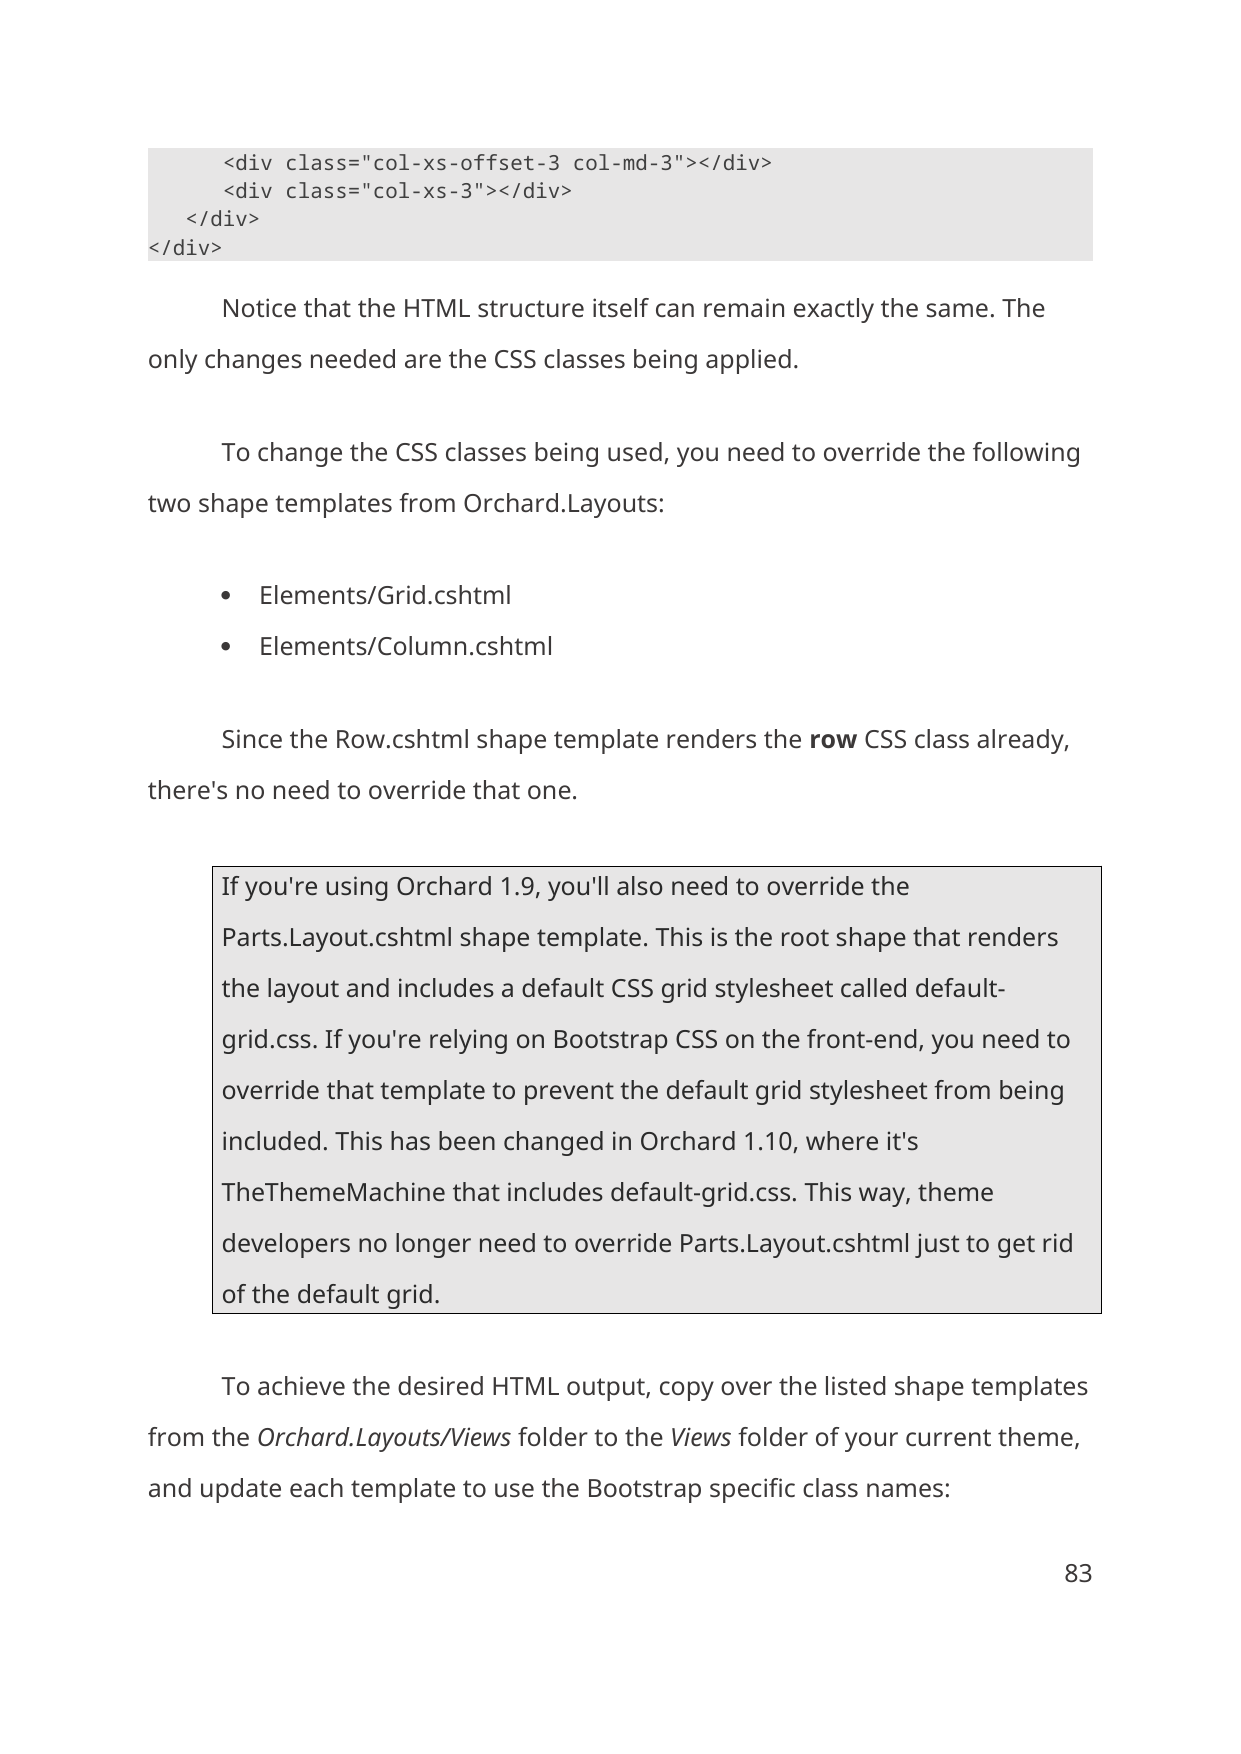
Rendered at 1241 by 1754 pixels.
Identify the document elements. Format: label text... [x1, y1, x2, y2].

text Notice that the HTML structure itself can remain exactly the same. The only changes needed are the CSS classes being applied. [148, 291, 1093, 376]
text </div> [148, 233, 1093, 261]
text <div class="col-xs-3"></div> [148, 176, 1093, 204]
text To change the CSS classes being used, you need to override the following two shape templates from Orchard.Layouts: [148, 434, 1093, 519]
text </div> [148, 204, 1093, 233]
list Elements/Grid.cshtml [221, 578, 1093, 612]
list Elements/Column.cshtml [221, 629, 1093, 663]
text Since the Row.cshtml shape template renders the row CSS class already, there's no need to override that one. [148, 722, 1093, 807]
text <div class="col-xs-offset-3 col-md-3"></div> [148, 148, 1093, 176]
text If you're using Orchard 1.9, you'll also need to override the Parts.Layout.cshtml shape template. This is the root shape that renders the layout and includes a default CSS grid stylesheet called default-grid.css. If you're relying on Bootstrap CSS on the front-end, you need to override that template to prevent the default grid stylesheet from being included. This has been changed in Orchard 1.10, where it's TheThemeMachine that includes default-grid.css. This way, theme developers no longer need to override Parts.Layout.cshtml just to get rid of the default grid. [213, 867, 1101, 1313]
text To achieve the desired HTML output, copy over the listed shape templates from the Orchard.Layouts/Views folder to the Views folder of your current theme, and update each template to use the Bootstrap specific class names: [148, 1369, 1093, 1505]
